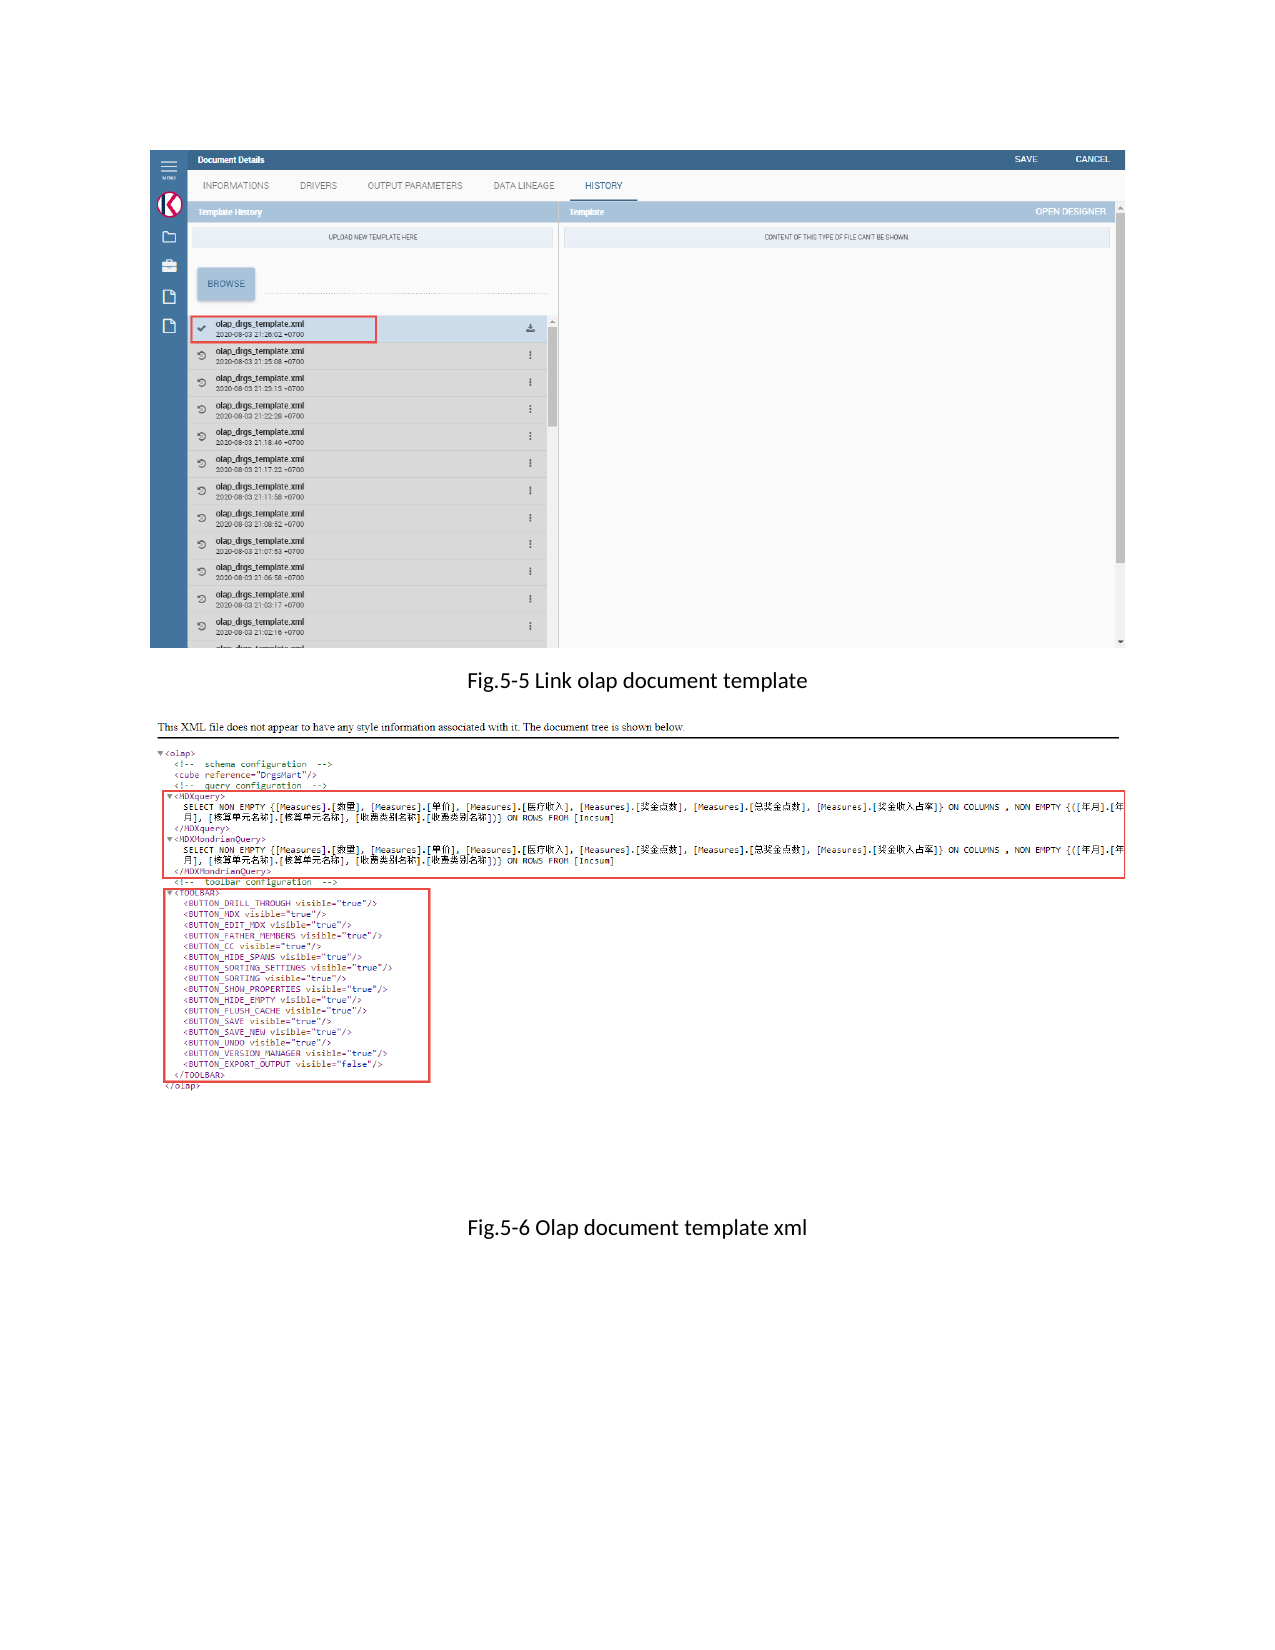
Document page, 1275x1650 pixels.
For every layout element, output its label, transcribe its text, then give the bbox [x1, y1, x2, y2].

text Fig.5-5 Link olap document template [150, 666, 1125, 694]
picture [150, 150, 1125, 648]
picture [150, 713, 1125, 1211]
text Fig.5-6 Olap document template xml [150, 1211, 1125, 1241]
